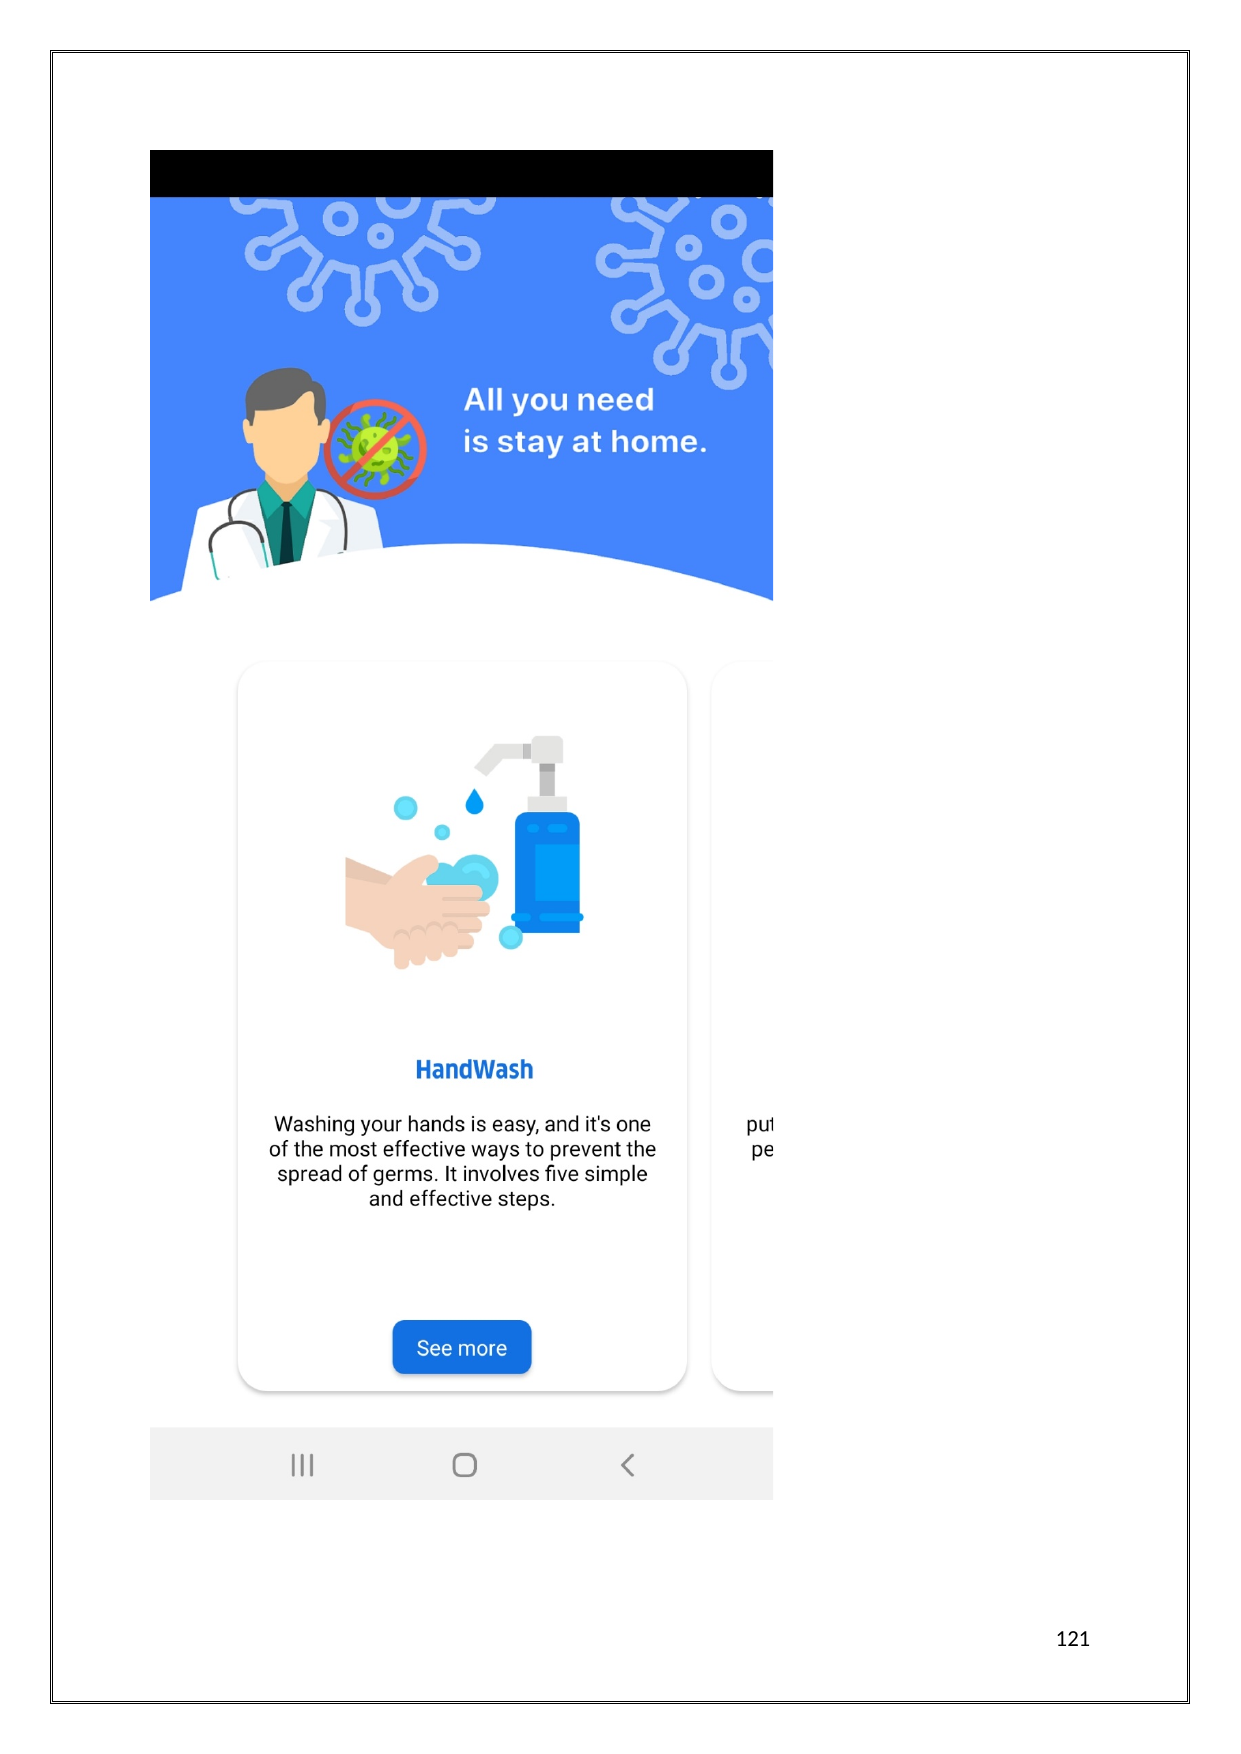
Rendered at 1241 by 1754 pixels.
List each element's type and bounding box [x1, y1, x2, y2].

picture [150, 150, 774, 1500]
